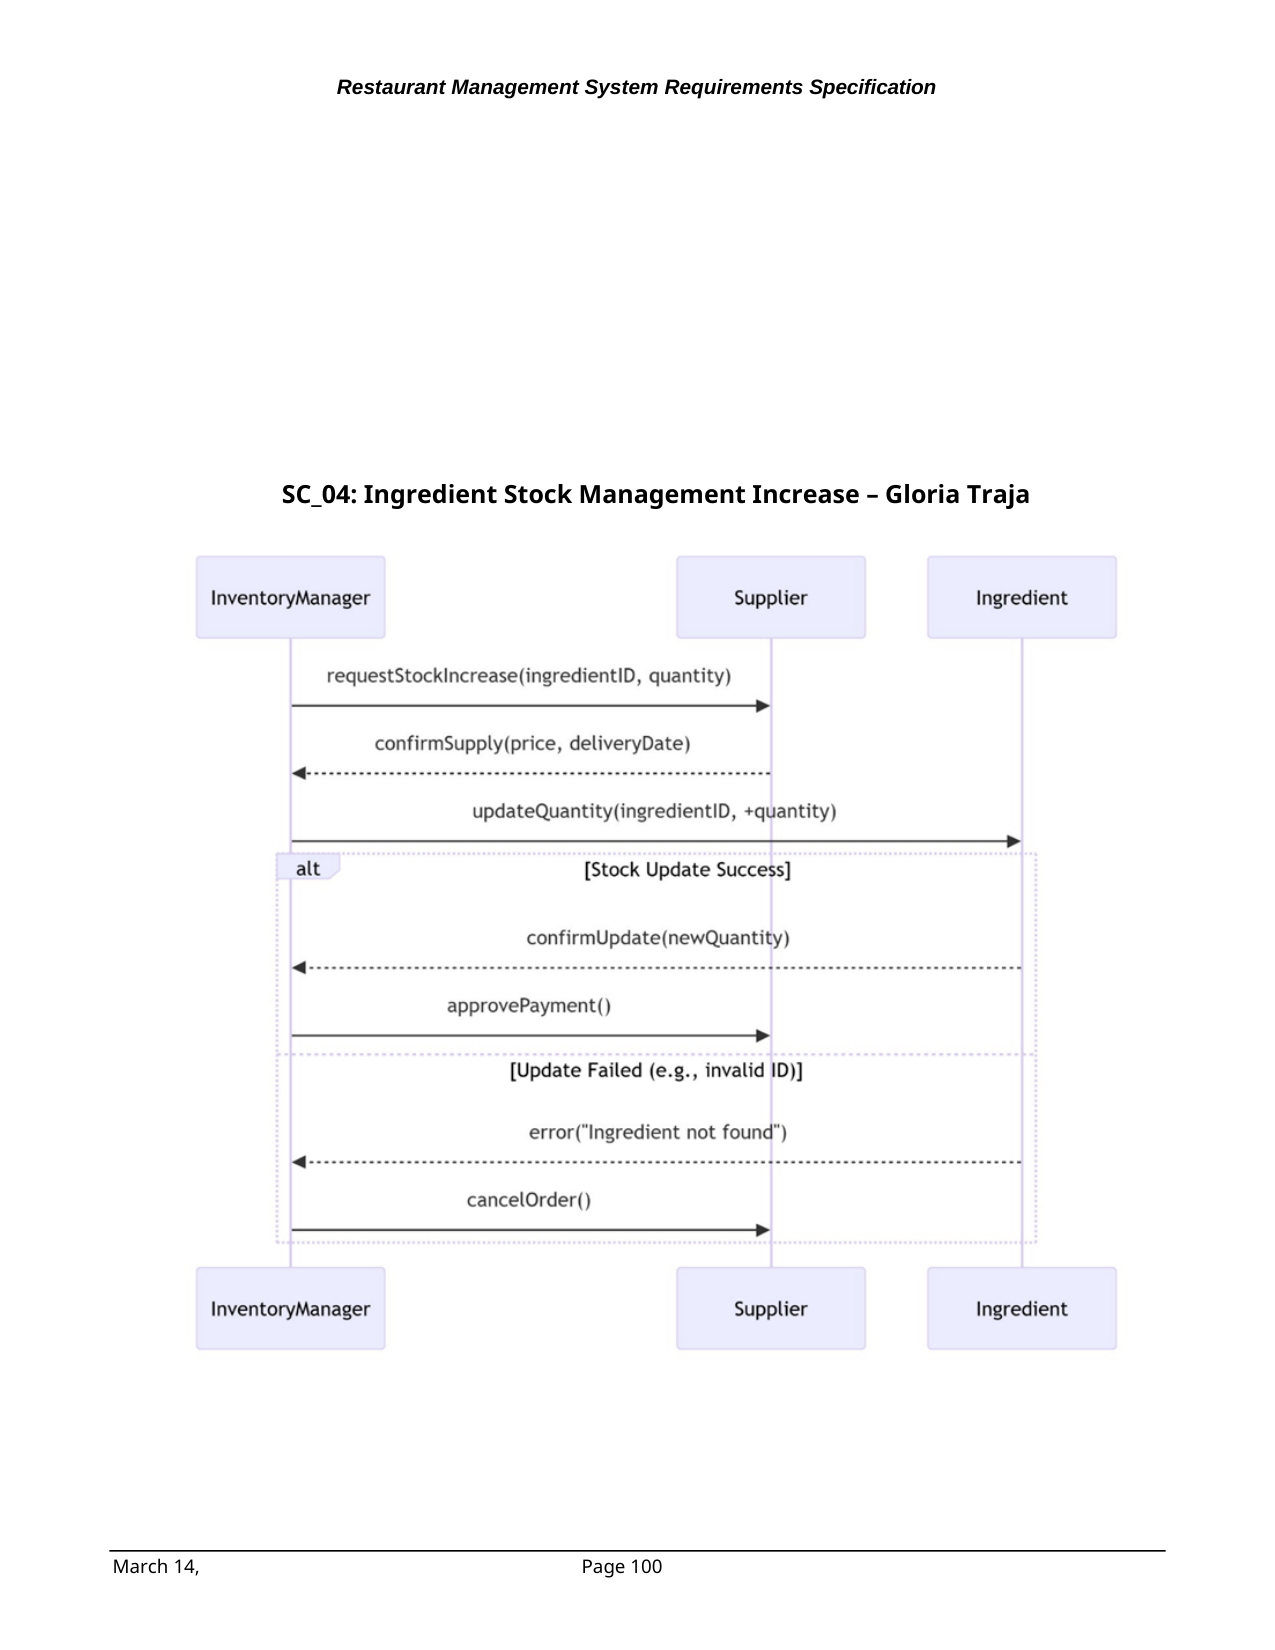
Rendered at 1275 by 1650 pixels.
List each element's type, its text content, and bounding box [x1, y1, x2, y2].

picture [134, 545, 1179, 1363]
text SC_04: Ingredient Stock Management Increase – Gloria Traja [112, 477, 1200, 511]
